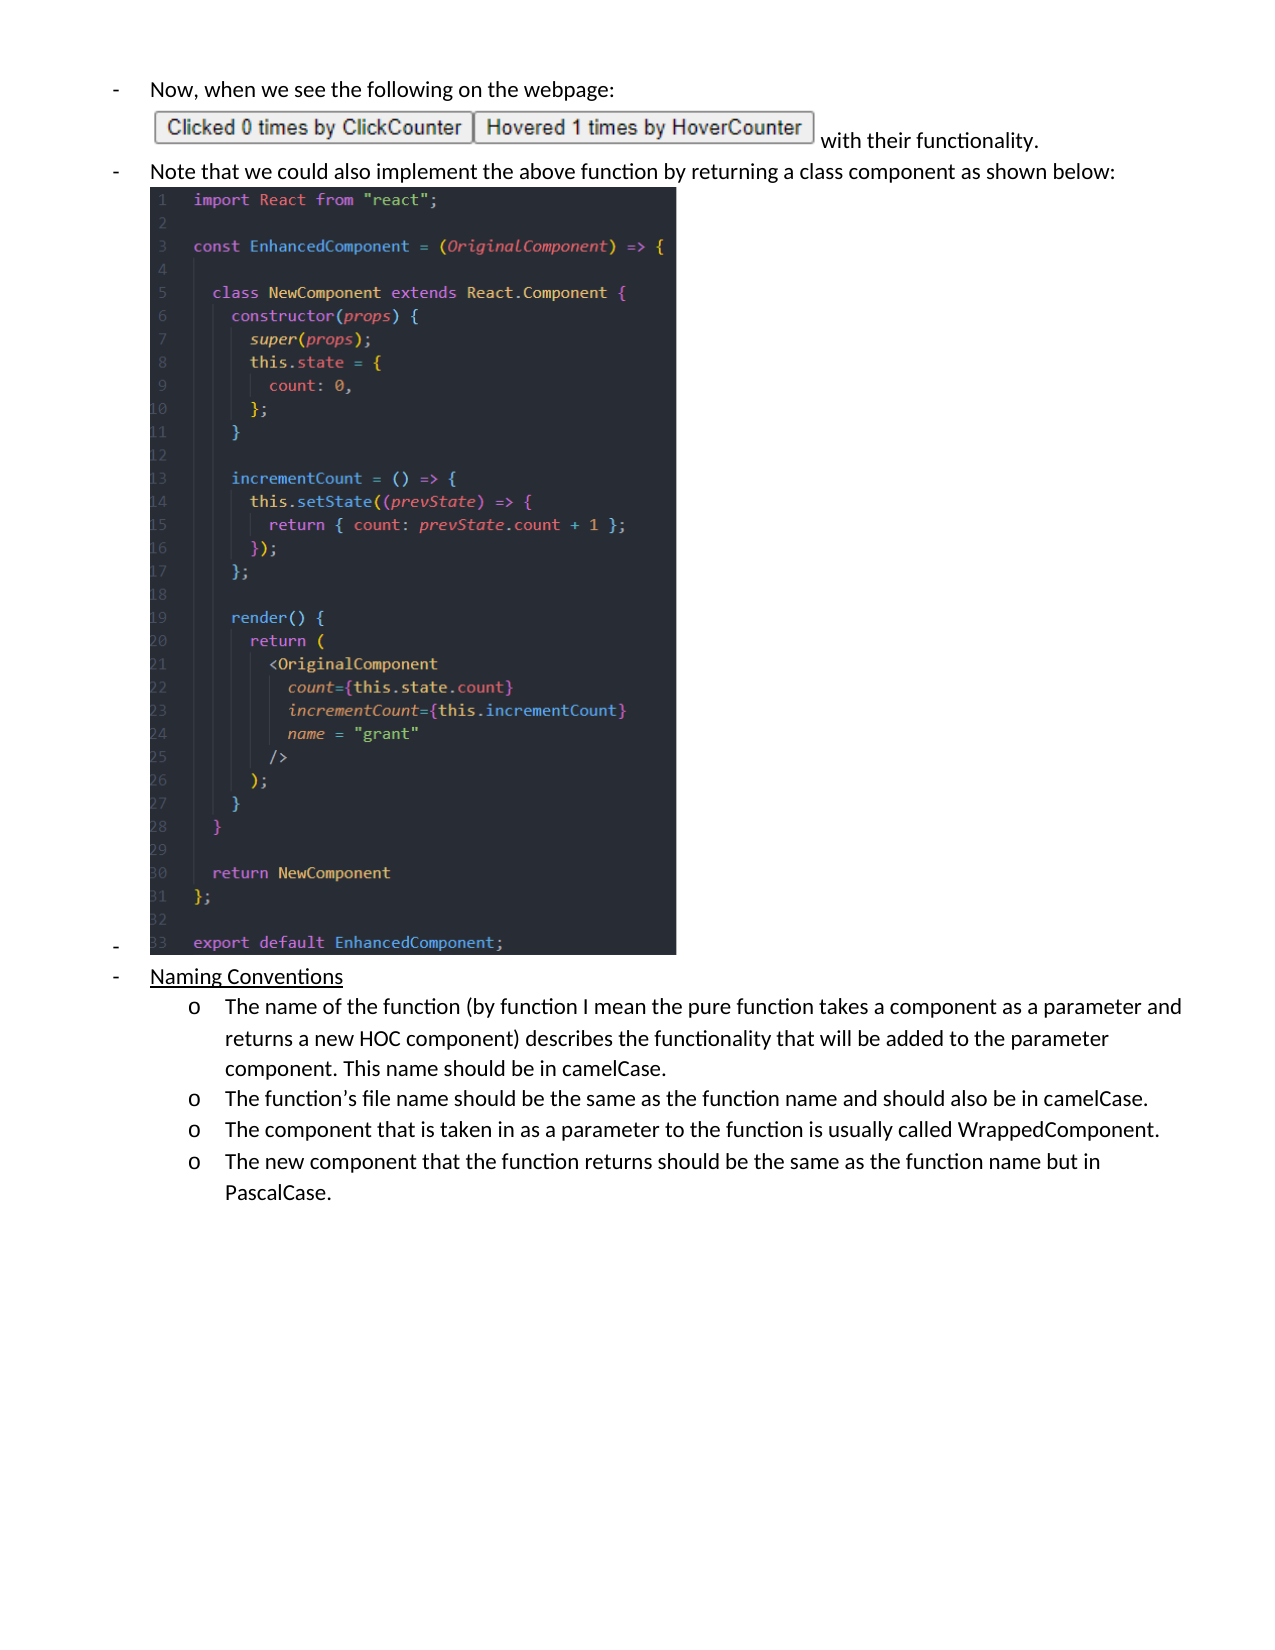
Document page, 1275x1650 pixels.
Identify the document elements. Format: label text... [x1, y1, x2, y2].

list The new component that the function returns should be the same as the function name but in PascalCase. [187, 1147, 1200, 1206]
list Note that we could also implement the above function by returning a class component as shown below: [112, 157, 1200, 185]
list Naming Conventions [112, 962, 1200, 990]
list The component that is taken in as a parameter to the function is usually called WrappedComponent. [187, 1116, 1200, 1145]
picture [150, 105, 821, 149]
list The name of the function (by function I mean the pure function takes a component as a parameter and returns a new HOC component) describes the functionality that will be added to the parameter component. This name should be in camelCase. [187, 992, 1200, 1082]
list The function’s file name should be the same as the function name and should also be in camelCase. [187, 1084, 1200, 1113]
picture [150, 187, 677, 955]
